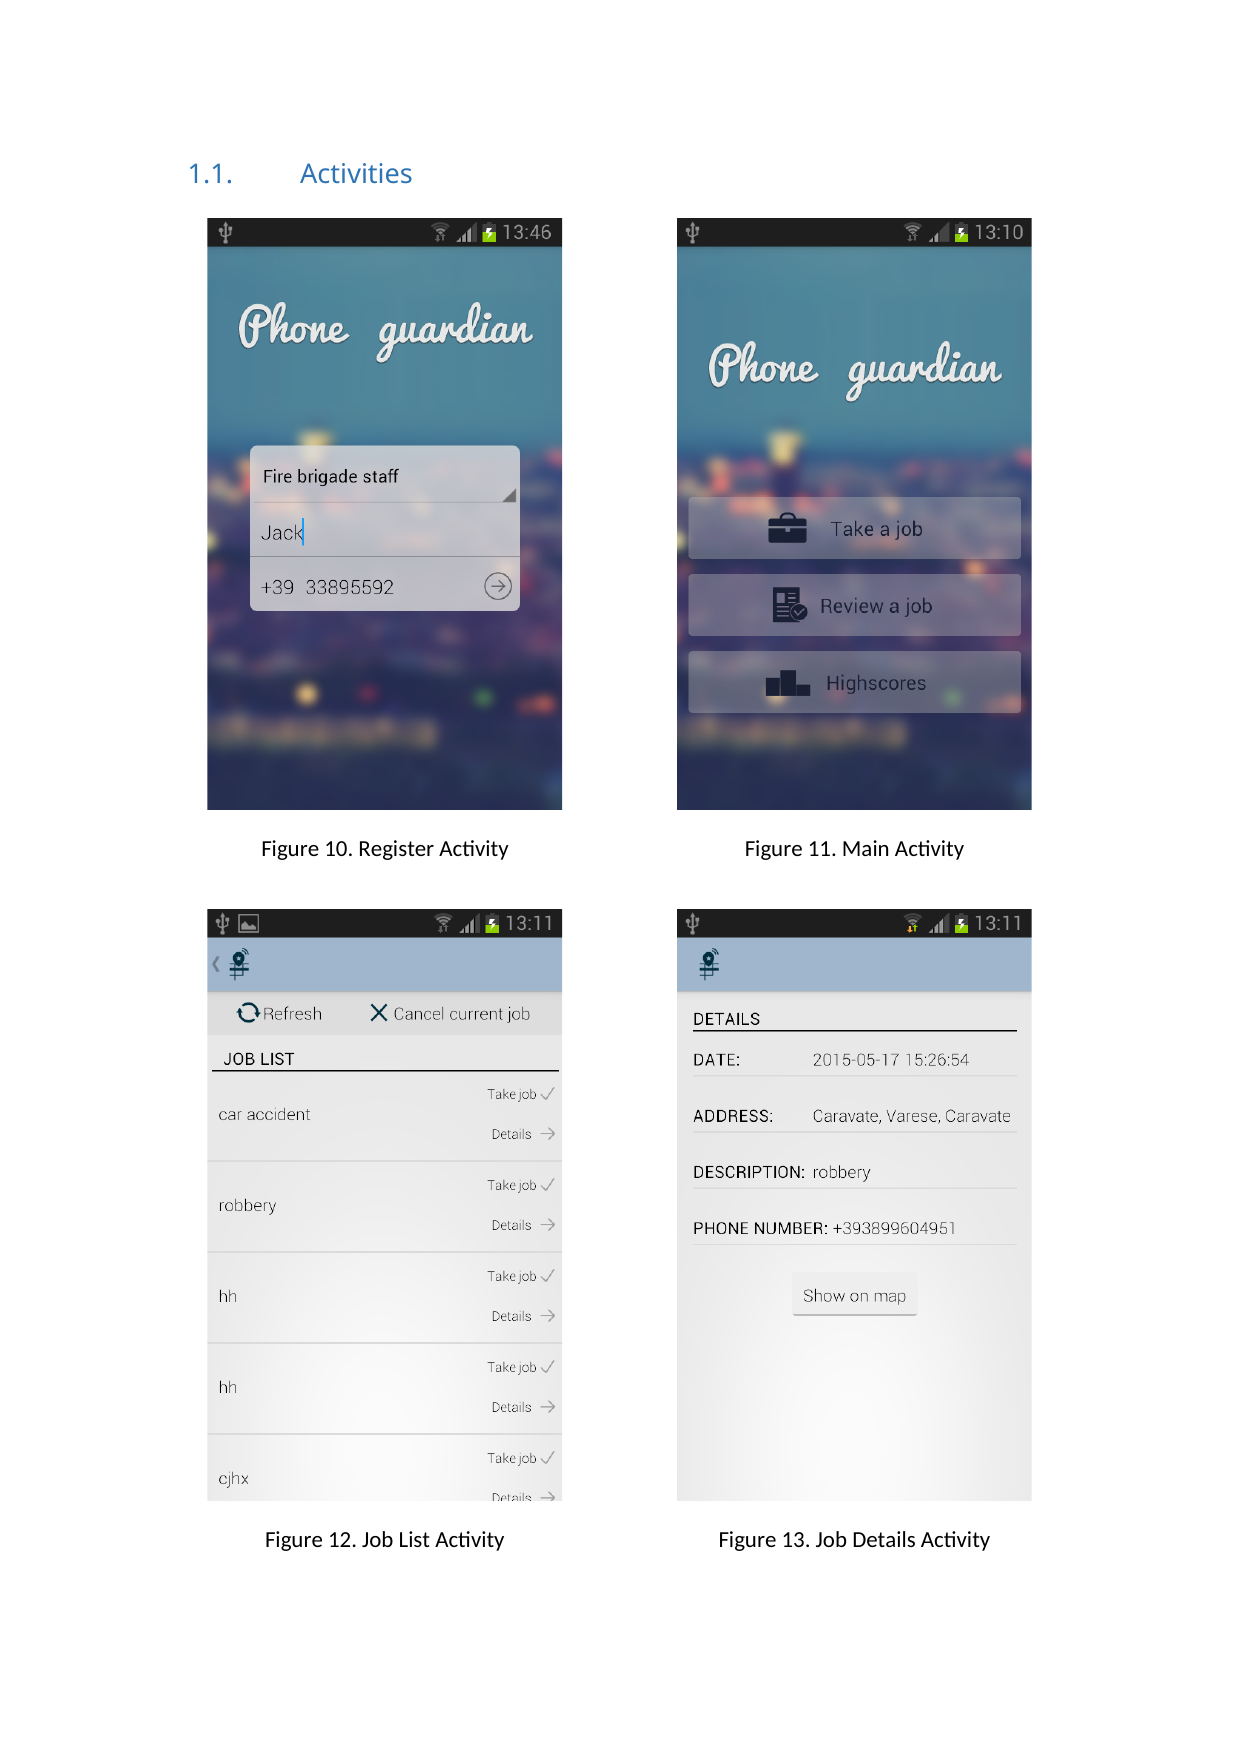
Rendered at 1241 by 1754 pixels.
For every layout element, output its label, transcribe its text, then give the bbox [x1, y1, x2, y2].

table_header Figure 13. Job Details Activity [620, 910, 1089, 1553]
picture [207, 218, 563, 810]
table_header Figure 12. Job List Activity [150, 910, 619, 1553]
picture [677, 909, 1032, 1501]
picture [207, 909, 563, 1501]
subtitle Activities [187, 154, 1090, 191]
picture [677, 218, 1032, 810]
table_header Figure 10. Register Activity [150, 194, 619, 863]
table_header Figure 11. Main Activity [620, 194, 1089, 863]
